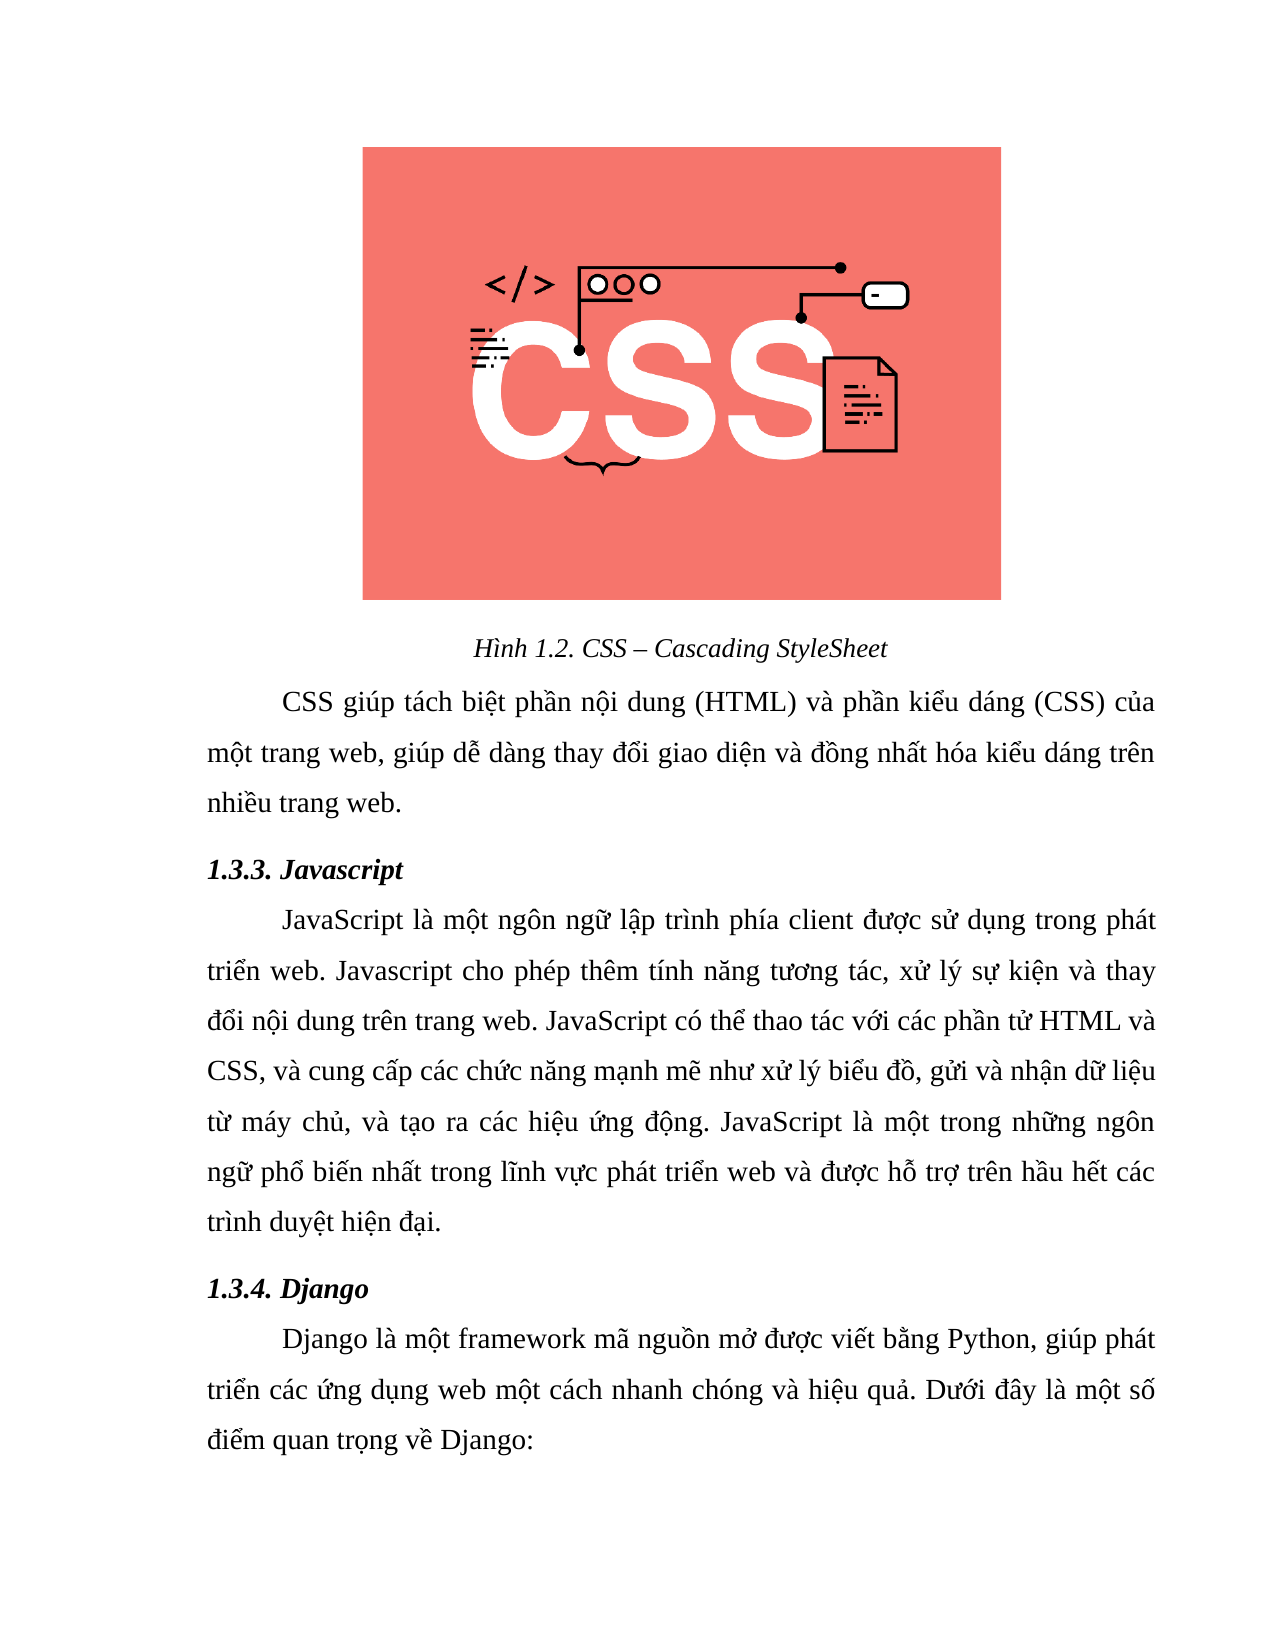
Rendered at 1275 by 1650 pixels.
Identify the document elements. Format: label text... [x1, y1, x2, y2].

text Django là một framework mã nguồn mở được viết bằng Python, giúp phát triển các ứng dụng web một cách nhanh chóng và hiệu quả. Dưới đây là một số điểm quan trọng về Django: [207, 1322, 1157, 1456]
picture [362, 147, 1002, 600]
subtitle . Django [207, 1271, 1157, 1305]
text Hình 1.2. CSS – Cascading StyleSheet [207, 633, 1157, 664]
text CSS giúp tách biệt phần nội dung (HTML) và phần kiểu dáng (CSS) của một trang web, giúp dễ dàng thay đổi giao diện và đồng nhất hóa kiểu dáng trên nhiều trang web. [207, 684, 1157, 819]
subtitle . Javascript [207, 852, 1157, 886]
text JavaScript là một ngôn ngữ lập trình phía client được sử dụng trong phát triển web. Javascript cho phép thêm tính năng tương tác, xử lý sự kiện và thay đổi nội dung trên trang web. JavaScript có thể thao tác với các phần tử HTML và CSS, và cung cấp các chức năng mạnh mẽ như xử lý biểu đồ, gửi và nhận dữ liệu từ máy chủ, và tạo ra các hiệu ứng động. JavaScript là một trong những ngôn ngữ phổ biến nhất trong lĩnh vực phát triển web và được hỗ trợ trên hầu hết các trình duyệt hiện đại. [207, 902, 1157, 1238]
